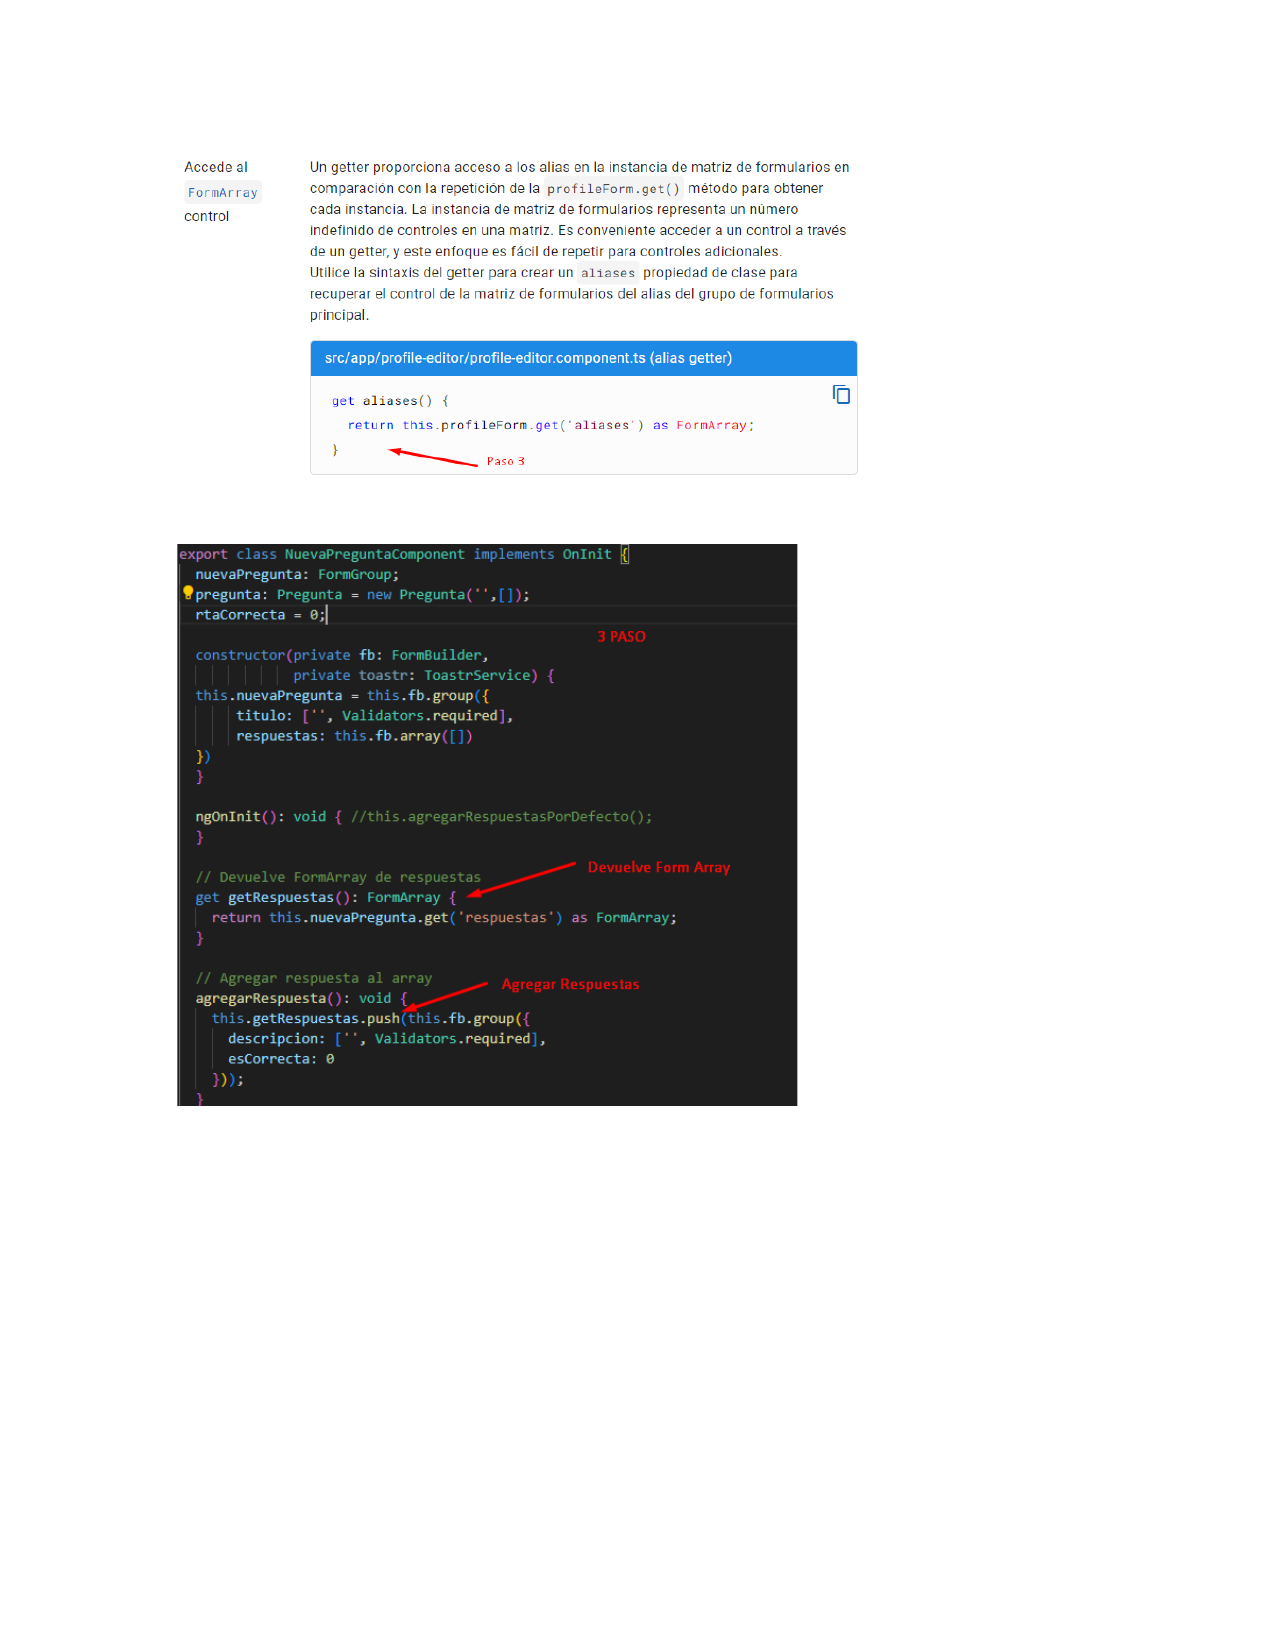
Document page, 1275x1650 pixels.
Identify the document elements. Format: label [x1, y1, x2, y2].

picture [177, 544, 798, 1106]
picture [177, 147, 867, 479]
